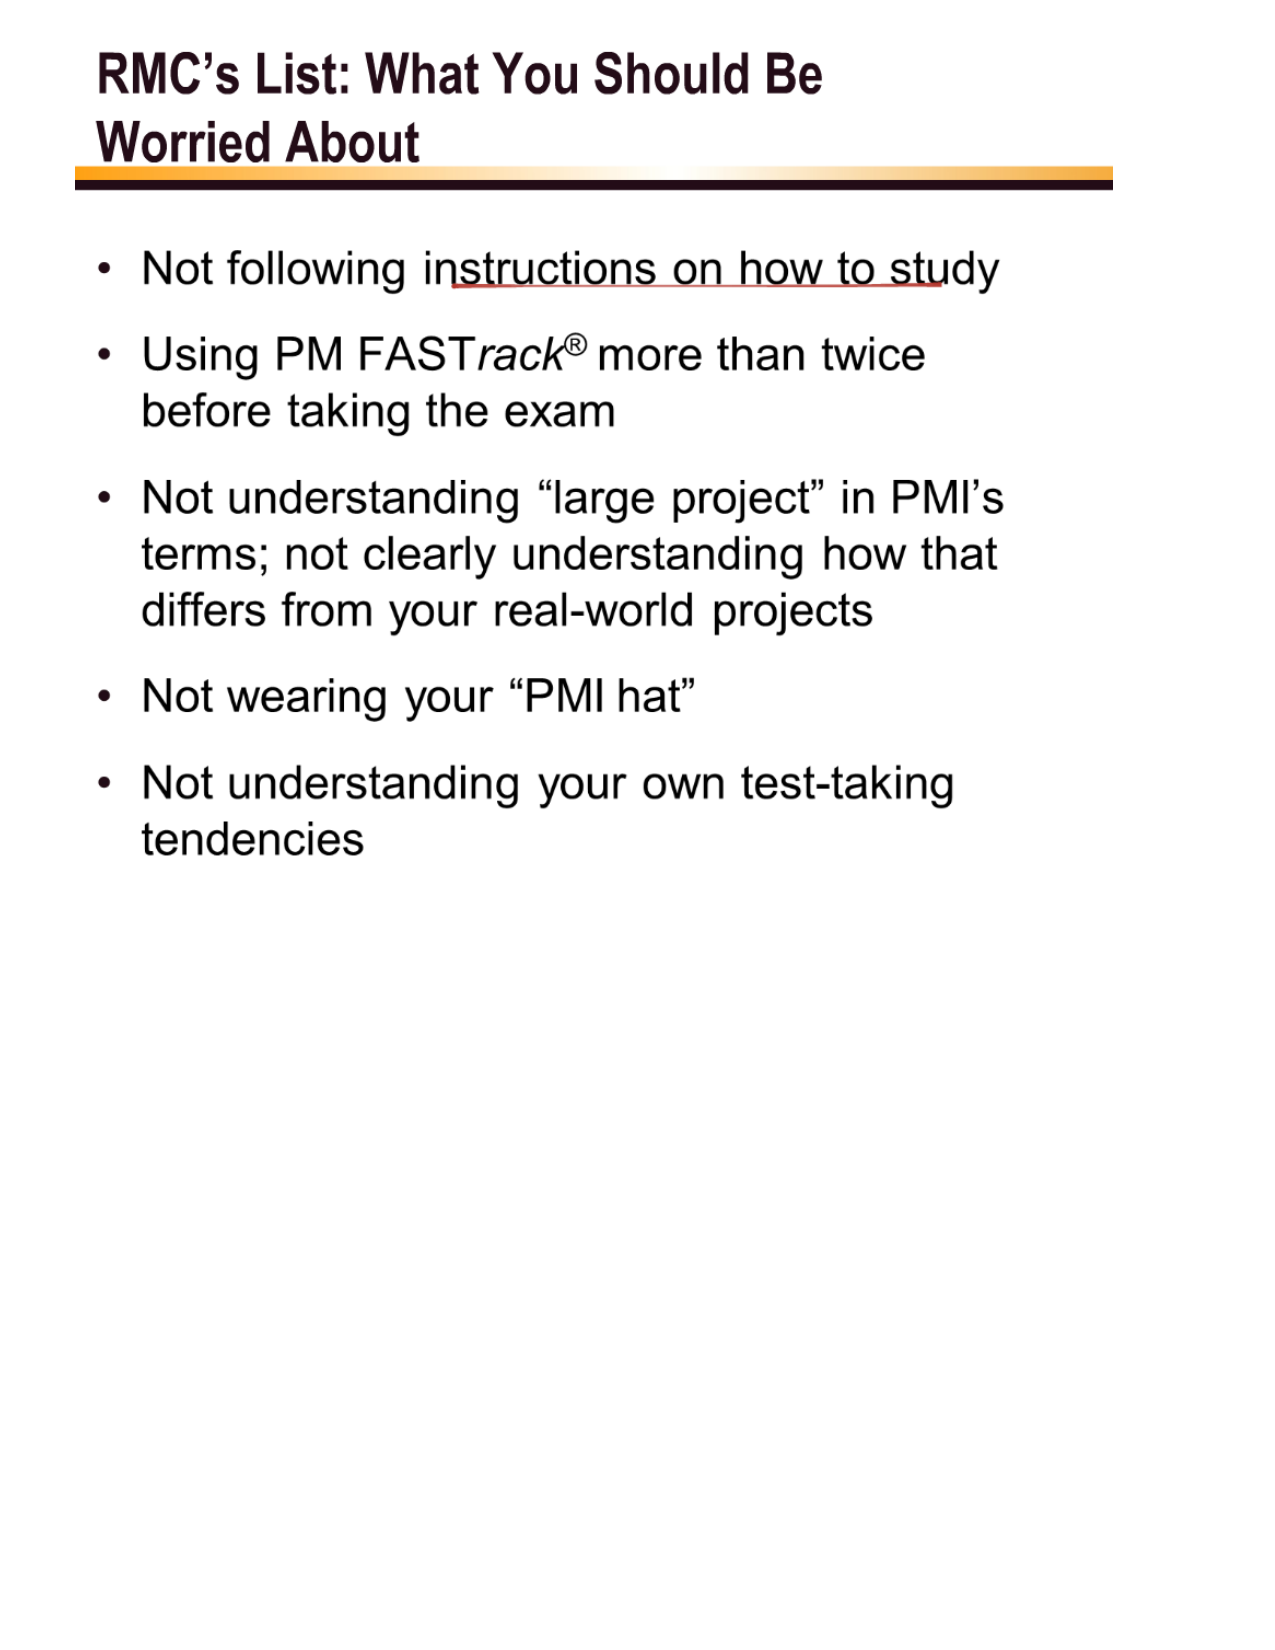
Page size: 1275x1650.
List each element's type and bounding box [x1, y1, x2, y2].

picture [75, 41, 1113, 896]
